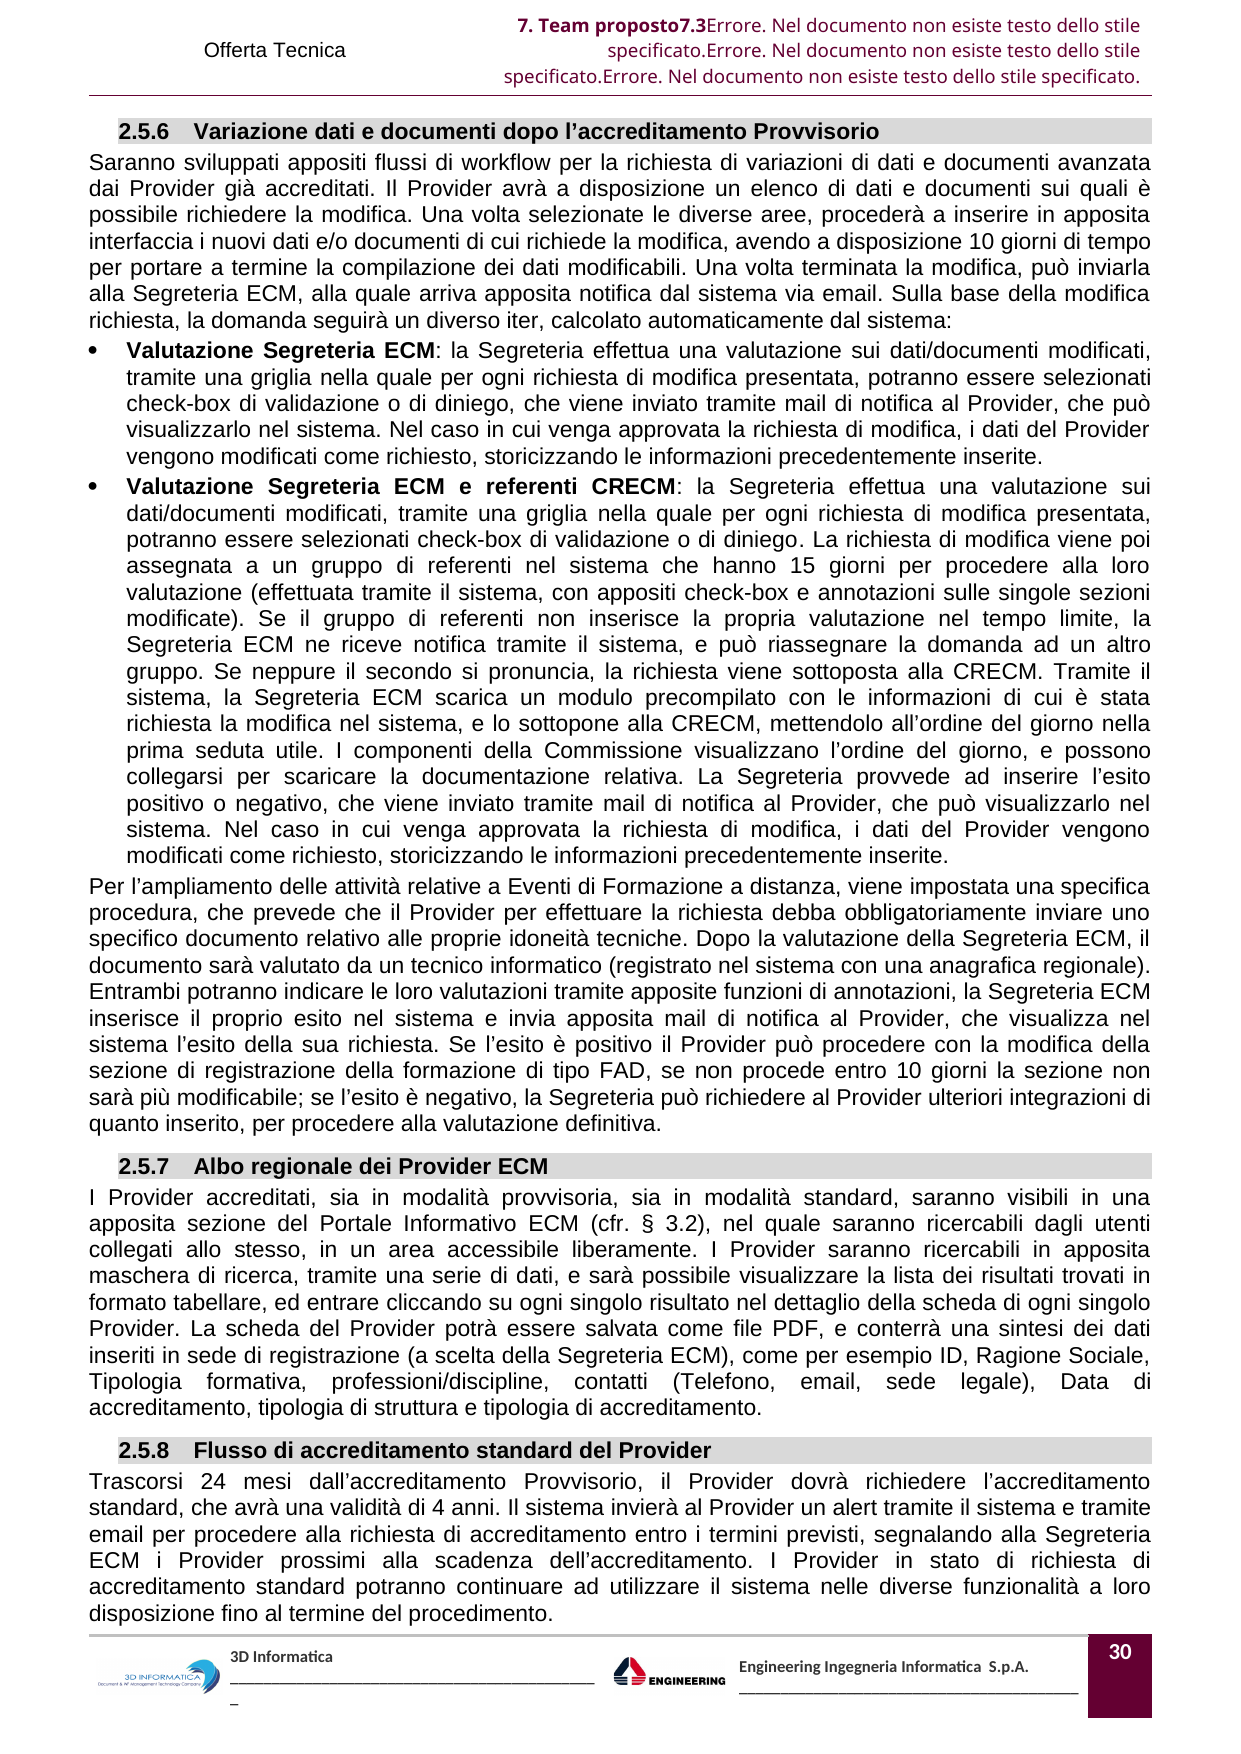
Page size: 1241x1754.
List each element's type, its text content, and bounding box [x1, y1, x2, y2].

text Per l’ampliamento delle attività relative a Eventi di Formazione a distanza, viene impostata una specifica procedura, che prevede che il Provider per effettuare la richiesta debba obbligatoriamente inviare uno specifico documento relativo alle proprie idoneità tecniche. Dopo la valutazione della Segreteria ECM, il documento sarà valutato da un tecnico informatico (registrato nel sistema con una anagrafica regionale). Entrambi potranno indicare le loro valutazioni tramite apposite funzioni di annotazioni, la Segreteria ECM inserisce il proprio esito nel sistema e invia apposita mail di notifica al Provider, che visualizza nel sistema l’esito della sua richiesta. Se l’esito è positivo il Provider può procedere con la modifica della sezione di registrazione della formazione di tipo FAD, se non procede entro 10 giorni la sezione non sarà più modificabile; se l’esito è negativo, la Segreteria può richiedere al Provider ulteriori integrazioni di quanto inserito, per procedere alla valutazione definitiva. [89, 873, 1152, 1136]
subtitle Flusso di accreditamento standard del Provider [118, 1437, 1152, 1464]
text Valutazione Segreteria ECM e referenti CRECM: la Segreteria effettua una valutazione sui dati/documenti modificati, tramite una griglia nella quale per ogni richiesta di modifica presentata, potranno essere selezionati check-box di validazione o di diniego. La richiesta di modifica viene poi assegnata a un gruppo di referenti nel sistema che hanno 15 giorni per procedere alla loro valutazione (effettuata tramite il sistema, con appositi check-box e annotazioni sulle singole sezioni modificate). Se il gruppo di referenti non inserisce la propria valutazione nel tempo limite, la Segreteria ECM ne riceve notifica tramite il sistema, e può riassegnare la domanda ad un altro gruppo. Se neppure il secondo si pronuncia, la richiesta viene sottoposta alla CRECM. Tramite il sistema, la Segreteria ECM scarica un modulo precompilato con le informazioni di cui è stata richiesta la modifica nel sistema, e lo sottopone alla CRECM, mettendolo all’ordine del giorno nella prima seduta utile. I componenti della Commissione visualizzano l’ordine del giorno, e possono collegarsi per scaricare la documentazione relativa. La Segreteria provvede ad inserire l’esito positivo o negativo, che viene inviato tramite mail di notifica al Provider, che può visualizzarlo nel sistema. Nel caso in cui venga approvata la richiesta di modifica, i dati del Provider vengono modificati come richiesto, storicizzando le informazioni precedentemente inserite. [89, 473, 1152, 868]
text I Provider accreditati, sia in modalità provvisoria, sia in modalità standard, saranno visibili in una apposita sezione del Portale Informativo ECM (cfr. § 3.2), nel quale saranno ricercabili dagli utenti collegati allo stesso, in un area accessibile liberamente. I Provider saranno ricercabili in apposita maschera di ricerca, tramite una serie di dati, e sarà possibile visualizzare la lista dei risultati trovati in formato tabellare, ed entrare cliccando su ogni singolo risultato nel dettaglio della scheda di ogni singolo Provider. La scheda del Provider potrà essere salvata come file PDF, e conterrà una sintesi dei dati inseriti in sede di registrazione (a scelta della Segreteria ECM), come per esempio ID, Ragione Sociale, Tipologia formativa, professioni/discipline, contatti (Telefono, email, sede legale), Data di accreditamento, tipologia di struttura e tipologia di accreditamento. [89, 1183, 1152, 1421]
text Saranno sviluppati appositi flussi di workflow per la richiesta di variazioni di dati e documenti avanzata dai Provider già accreditati. Il Provider avrà a disposizione un elenco di dati e documenti sui quali è possibile richiedere la modifica. Una volta selezionate le diverse aree, procederà a inserire in apposita interfaccia i nuovi dati e/o documenti di cui richiede la modifica, avendo a disposizione 10 giorni di tempo per portare a termine la compilazione dei dati modificabili. Una volta terminata la modifica, può inviarla alla Segreteria ECM, alla quale arriva apposita notifica dal sistema via email. Sulla base della modifica richiesta, la domanda seguirà un diverso iter, calcolato automaticamente dal sistema: [89, 149, 1152, 333]
text Valutazione Segreteria ECM: la Segreteria effettua una valutazione sui dati/documenti modificati, tramite una griglia nella quale per ogni richiesta di modifica presentata, potranno essere selezionati check-box di validazione o di diniego, che viene inviato tramite mail di notifica al Provider, che può visualizzarlo nel sistema. Nel caso in cui venga approvata la richiesta di modifica, i dati del Provider vengono modificati come richiesto, storicizzando le informazioni precedentemente inserite. [89, 337, 1152, 469]
subtitle Albo regionale dei Provider ECM [118, 1153, 1152, 1179]
text Trascorsi 24 mesi dall’accreditamento Provvisorio, il Provider dovrà richiedere l’accreditamento standard, che avrà una validità di 4 anni. Il sistema invierà al Provider un alert tramite il sistema e tramite email per procedere alla richiesta di accreditamento entro i termini previsti, segnalando alla Segreteria ECM i Provider prossimi alla scadenza dell’accreditamento. I Provider in stato di richiesta di accreditamento standard potranno continuare ad utilizzare il sistema nelle diverse funzionalità a loro disposizione fino al termine del procedimento. [89, 1468, 1152, 1626]
picture [96, 1658, 223, 1695]
picture [613, 1657, 726, 1696]
subtitle Variazione dati e documenti dopo l’accreditamento Provvisorio [118, 118, 1152, 144]
